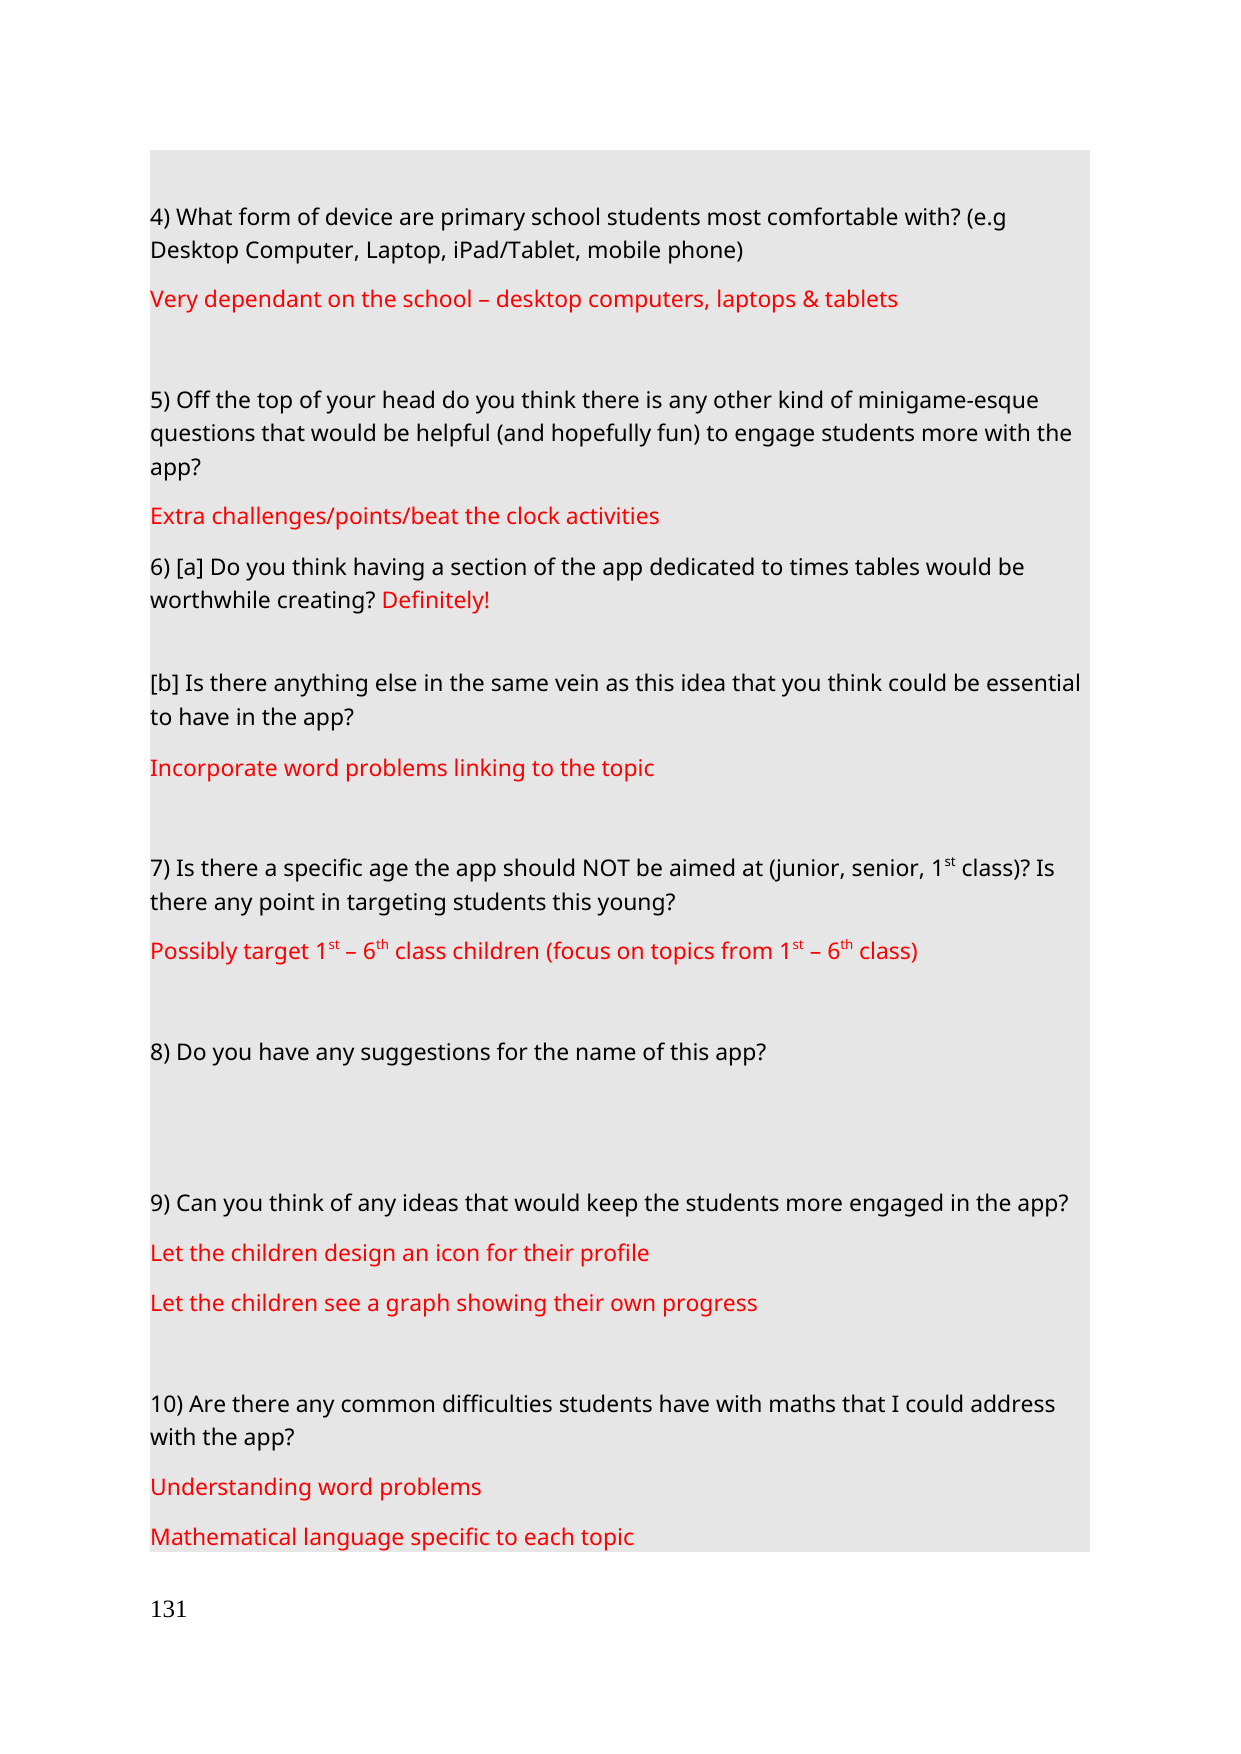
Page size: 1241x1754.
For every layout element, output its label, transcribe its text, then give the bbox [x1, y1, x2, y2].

text 8) Do you have any suggestions for the name of this app? [150, 1036, 1090, 1067]
text Understanding word problems [150, 1471, 1090, 1502]
text 7) Is there a specific age the app should NOT be aimed at (junior, senior, 1st class)? Is there any point in targeting students this young? [150, 852, 1090, 917]
text [b] Is there anything else in the same vein as this idea that you think could be essential to have in the app? [150, 633, 1090, 732]
text Let the children design an icon for their profile [150, 1236, 1090, 1268]
text Let the children see a graph showing their own progress [150, 1287, 1090, 1318]
text 5) Off the top of your head do you think there is any other kind of minigame-esque questions that would be helpful (and hopefully fun) to engage students more with the app? [150, 384, 1090, 482]
text 6) [a] Do you think having a section of the app dedicated to times tables would be worthwhile creating? Definitely! [150, 551, 1090, 615]
text 10) Are there any common difficulties students have with maths that I could address with the app? [150, 1388, 1090, 1452]
text 9) Can you think of any ideas that would keep the students more engaged in the app? [150, 1187, 1090, 1218]
text Mathematical language specific to each topic [150, 1521, 1090, 1552]
text Extra challenges/points/beat the clock activities [150, 500, 1090, 531]
text Incorporate word problems linking to the topic [150, 751, 1090, 783]
text 4) What form of device are primary school students most comfortable with? (e.g Desktop Computer, Laptop, iPad/Tablet, mobile phone) [150, 200, 1090, 265]
text Very dependant on the school – desktop computers, laptops & tablets [150, 283, 1090, 314]
text Possibly target 1st – 6th class children (focus on topics from 1st – 6th class) [150, 935, 1090, 966]
